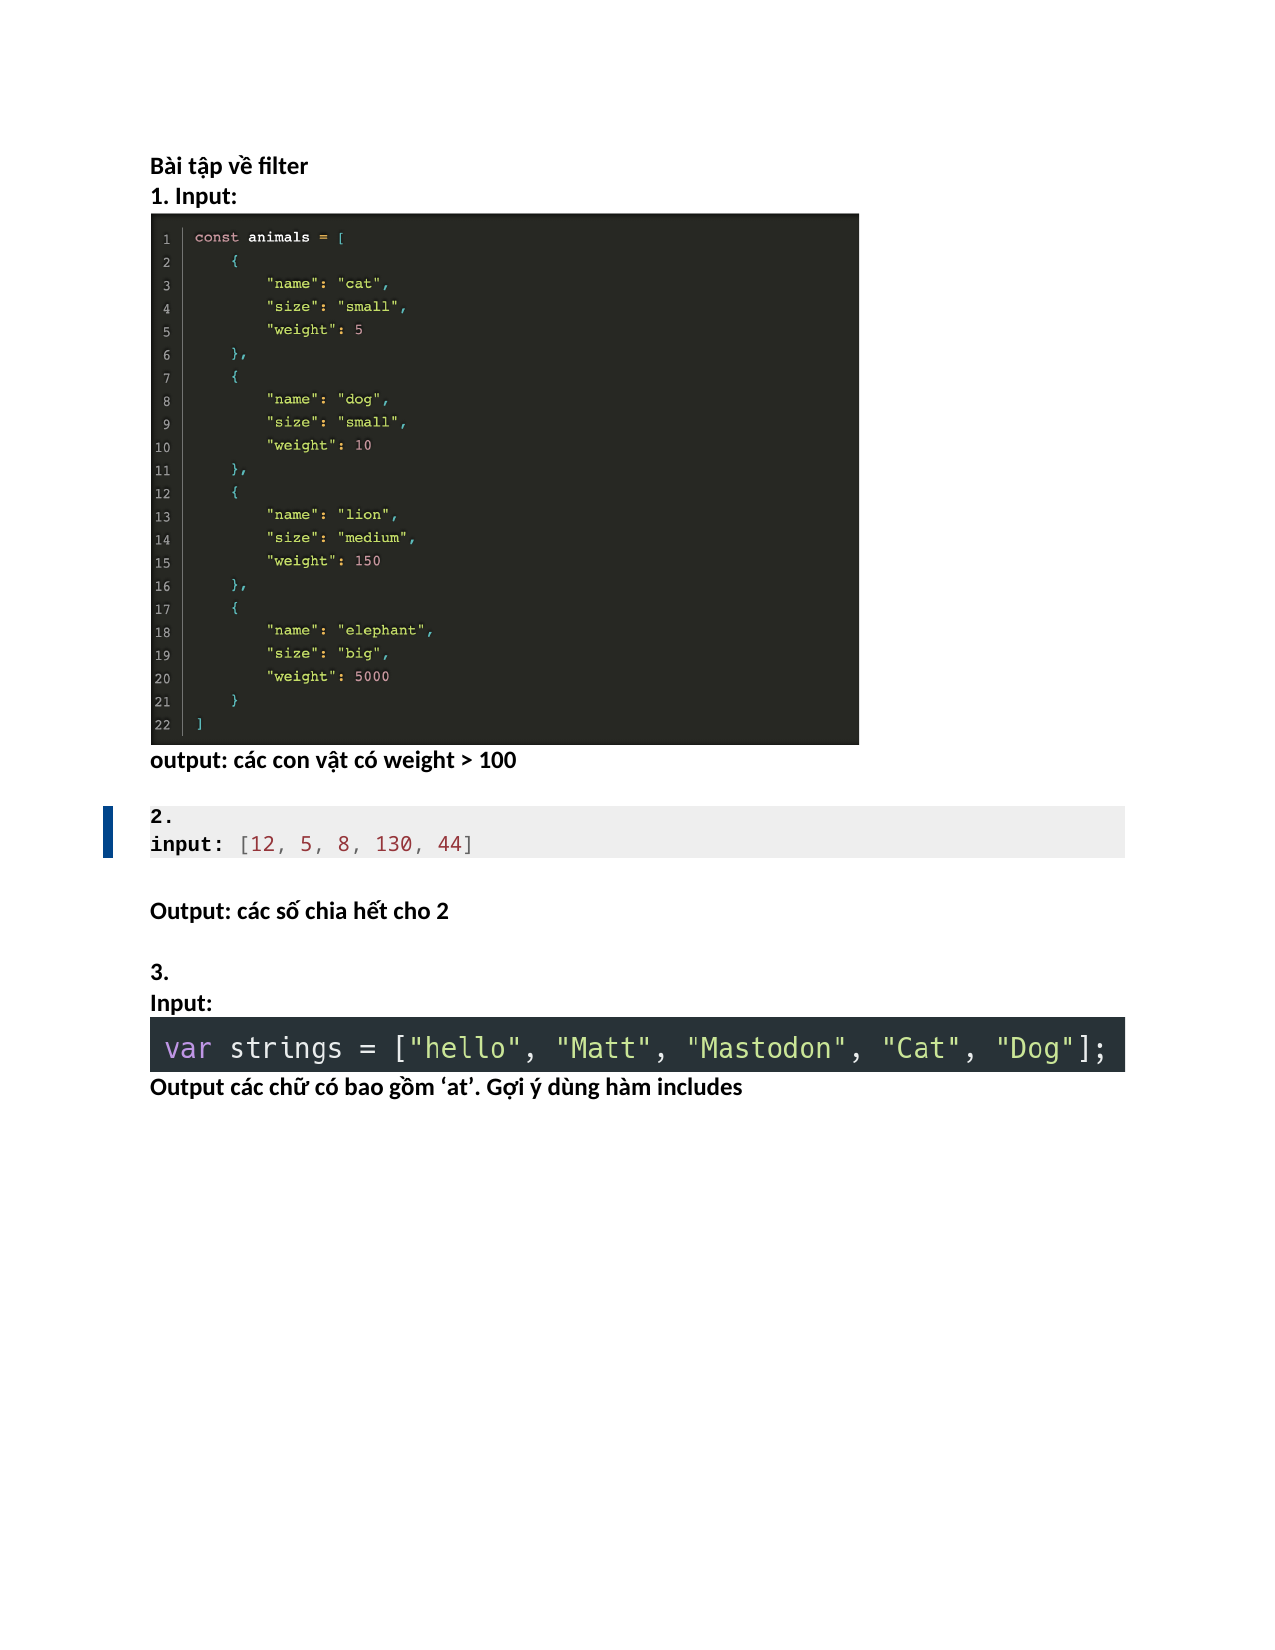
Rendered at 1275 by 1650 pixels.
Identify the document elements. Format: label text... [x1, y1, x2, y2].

picture [150, 1017, 1125, 1072]
text 2. input: [12, 5, 8, 130, 44] [150, 806, 1125, 858]
text Output các chữ có bao gồm ‘at’. Gợi ý dùng hàm includes [150, 1072, 1125, 1163]
text Output: các số chia hết cho 2 [150, 895, 1125, 926]
picture [150, 211, 860, 745]
text 3. Input: [150, 956, 1125, 1017]
